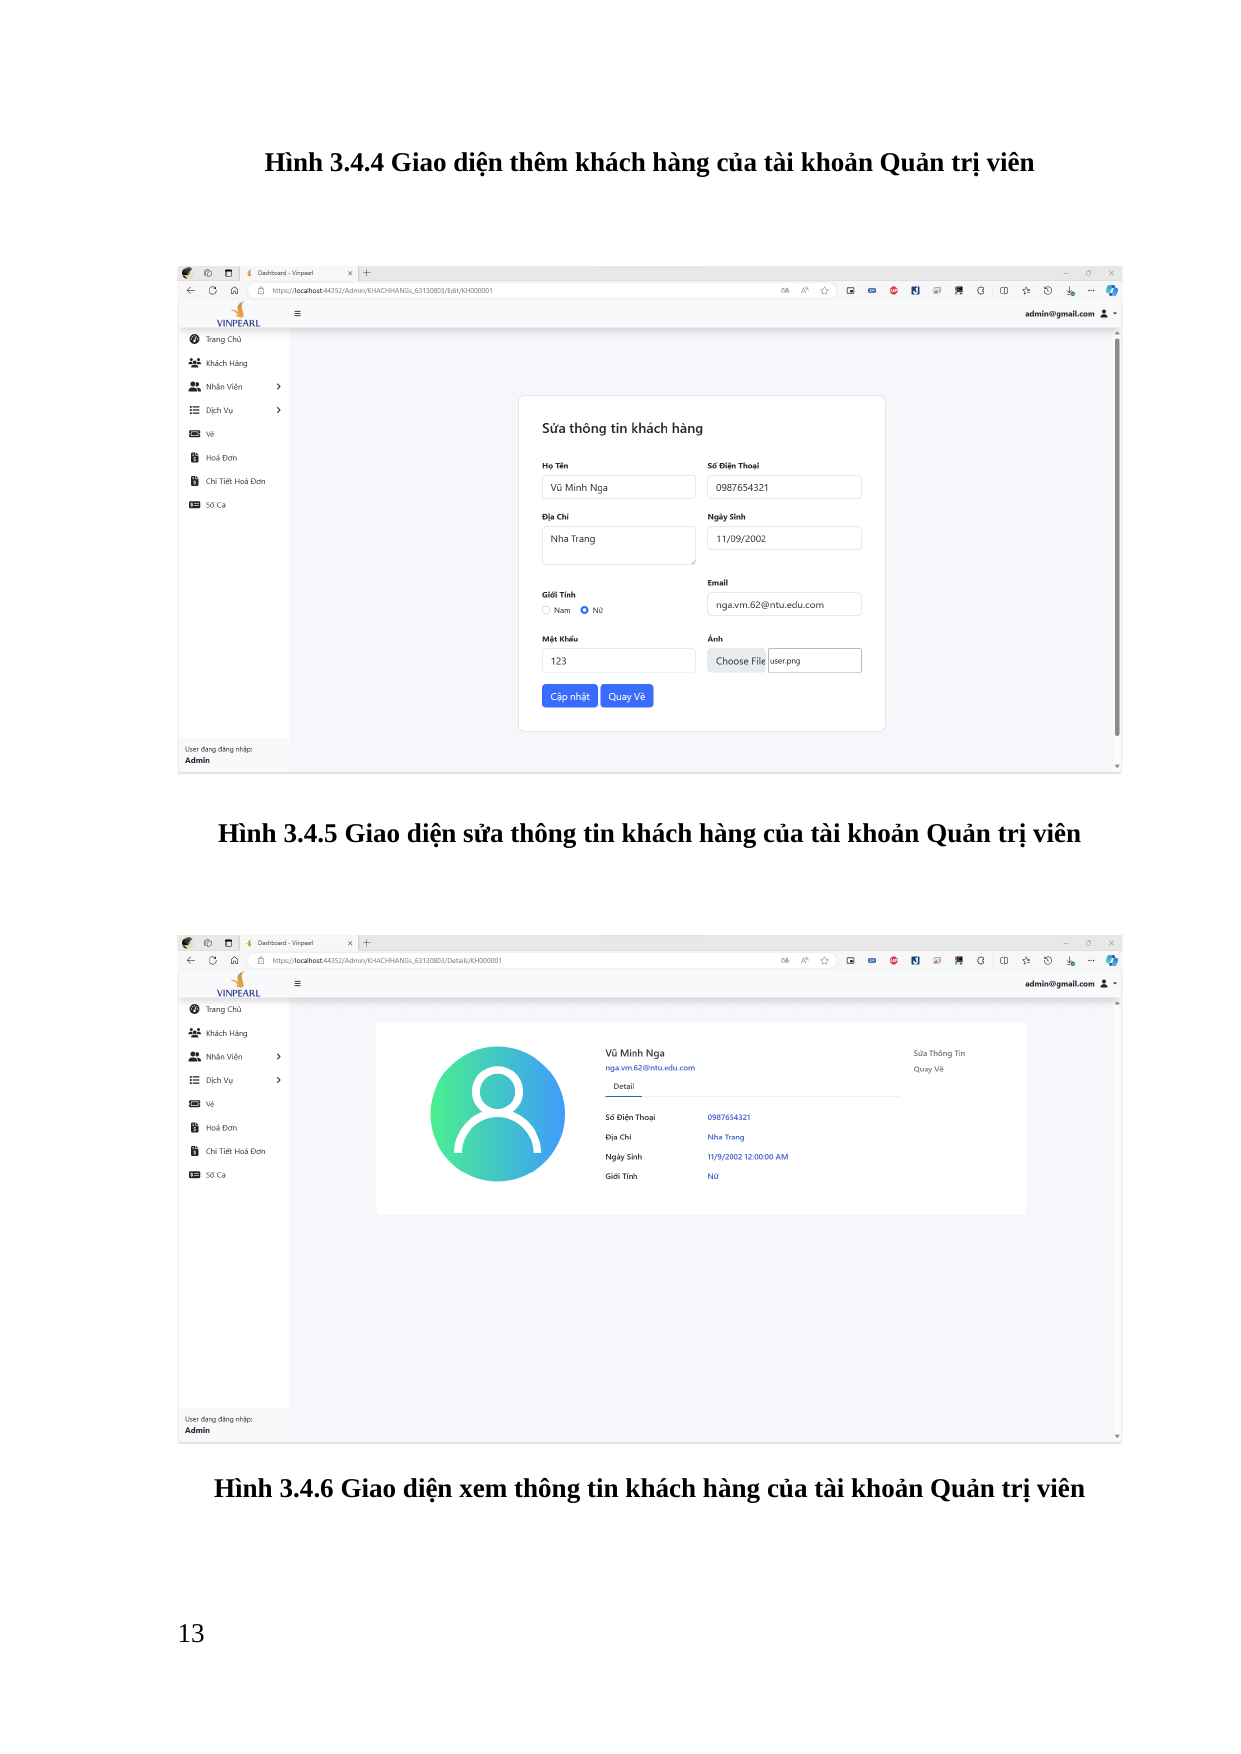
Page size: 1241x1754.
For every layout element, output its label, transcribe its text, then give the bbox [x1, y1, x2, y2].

text Hình 3.4.5 Giao diện sửa thông tin khách hàng của tài khoản Quản trị viên [177, 774, 1122, 849]
picture [177, 266, 1123, 774]
text Hình 3.4.4 Giao diện thêm khách hàng của tài khoản Quản trị viên [177, 146, 1122, 177]
picture [177, 935, 1123, 1444]
text Hình 3.4.6 Giao diện xem thông tin khách hàng của tài khoản Quản trị viên [177, 1472, 1122, 1503]
